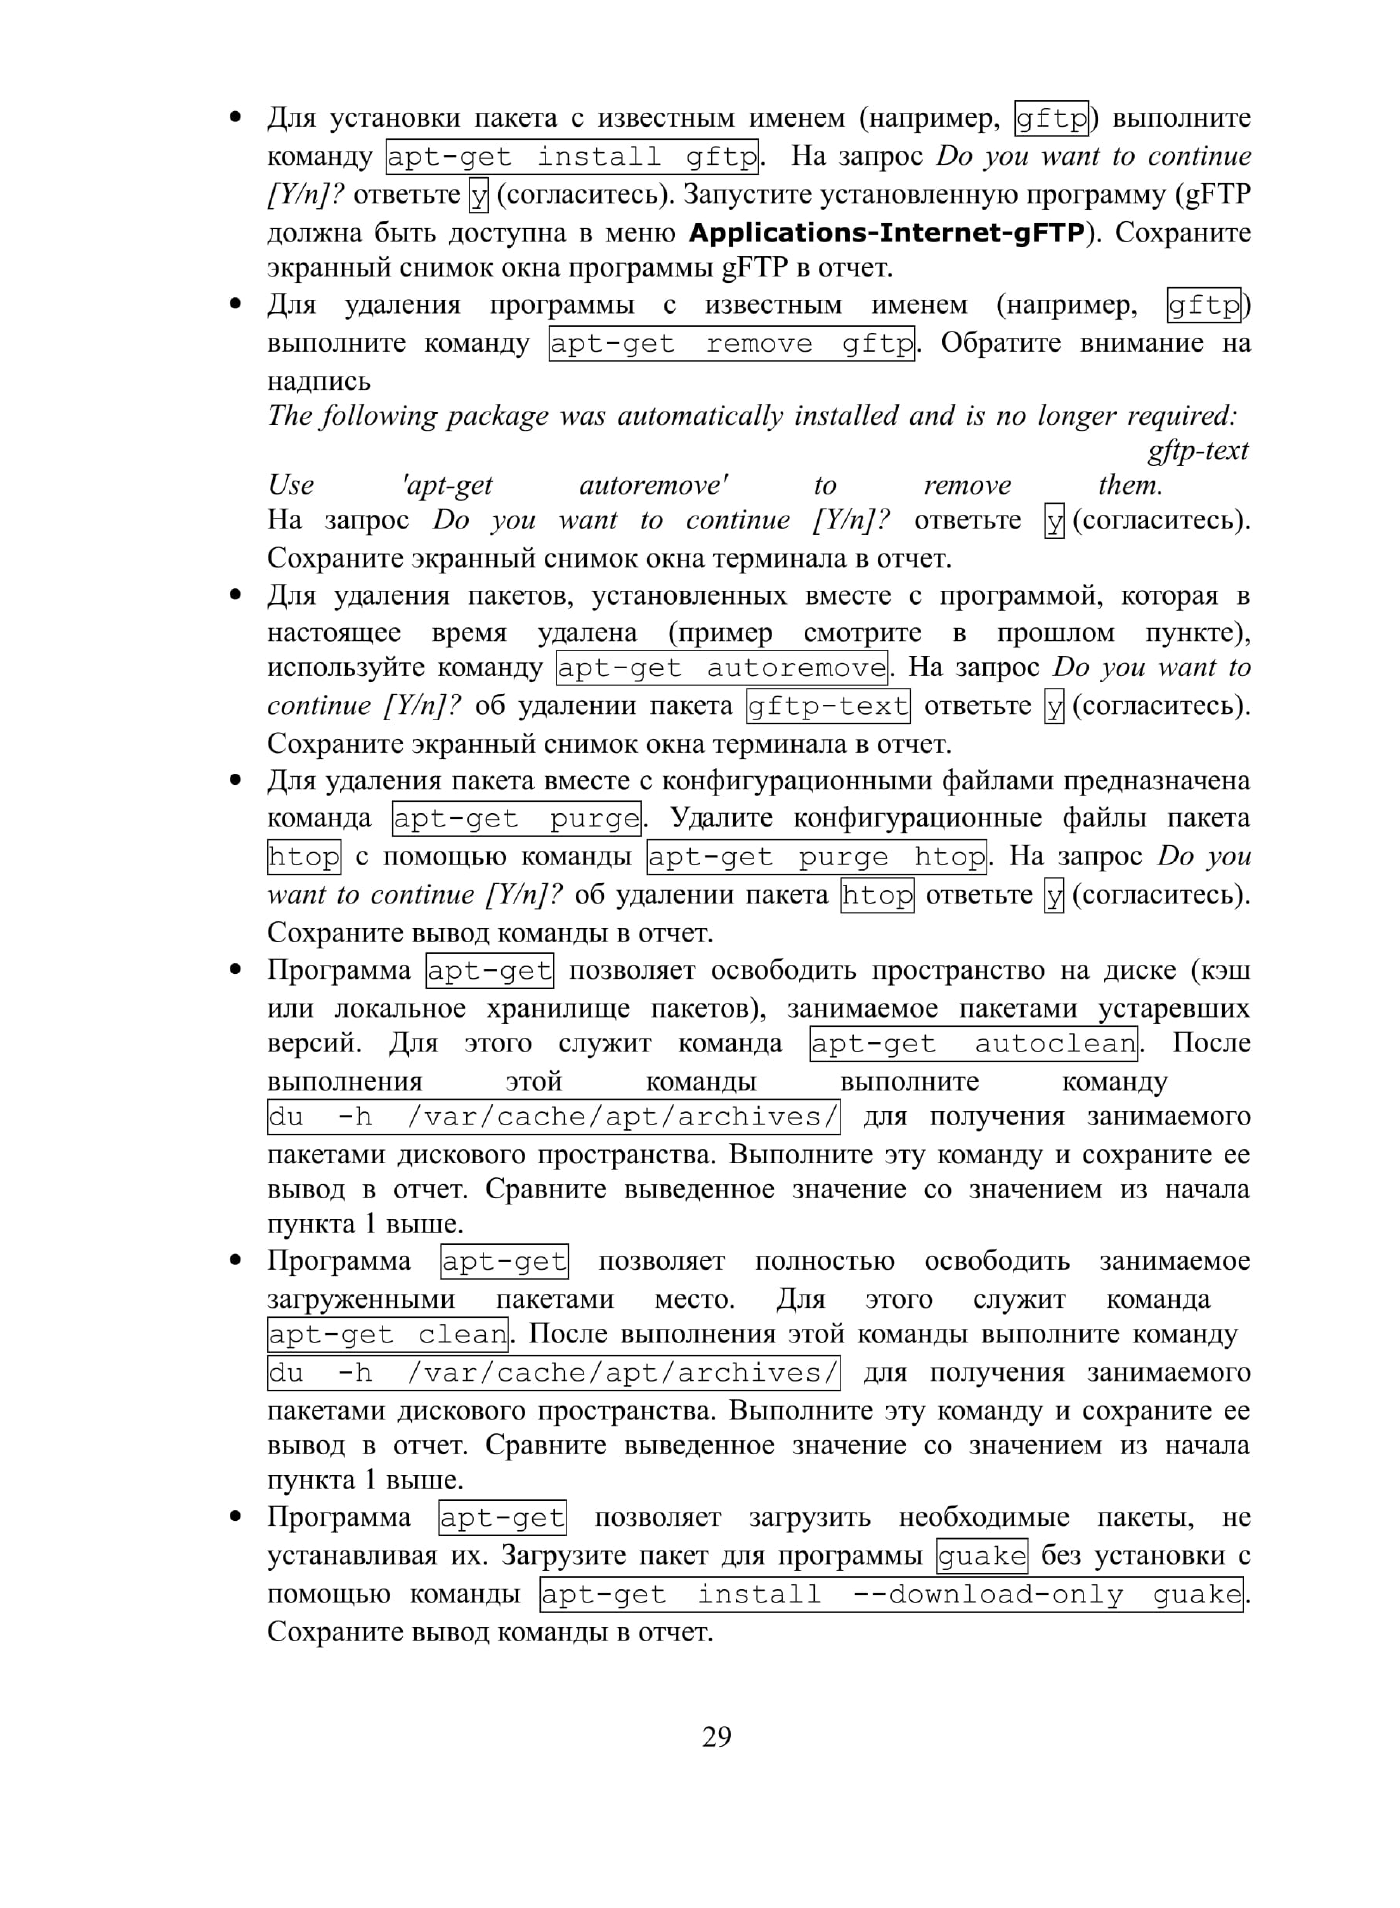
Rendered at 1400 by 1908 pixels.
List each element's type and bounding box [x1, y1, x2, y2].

picture [29, 0, 1312, 1814]
